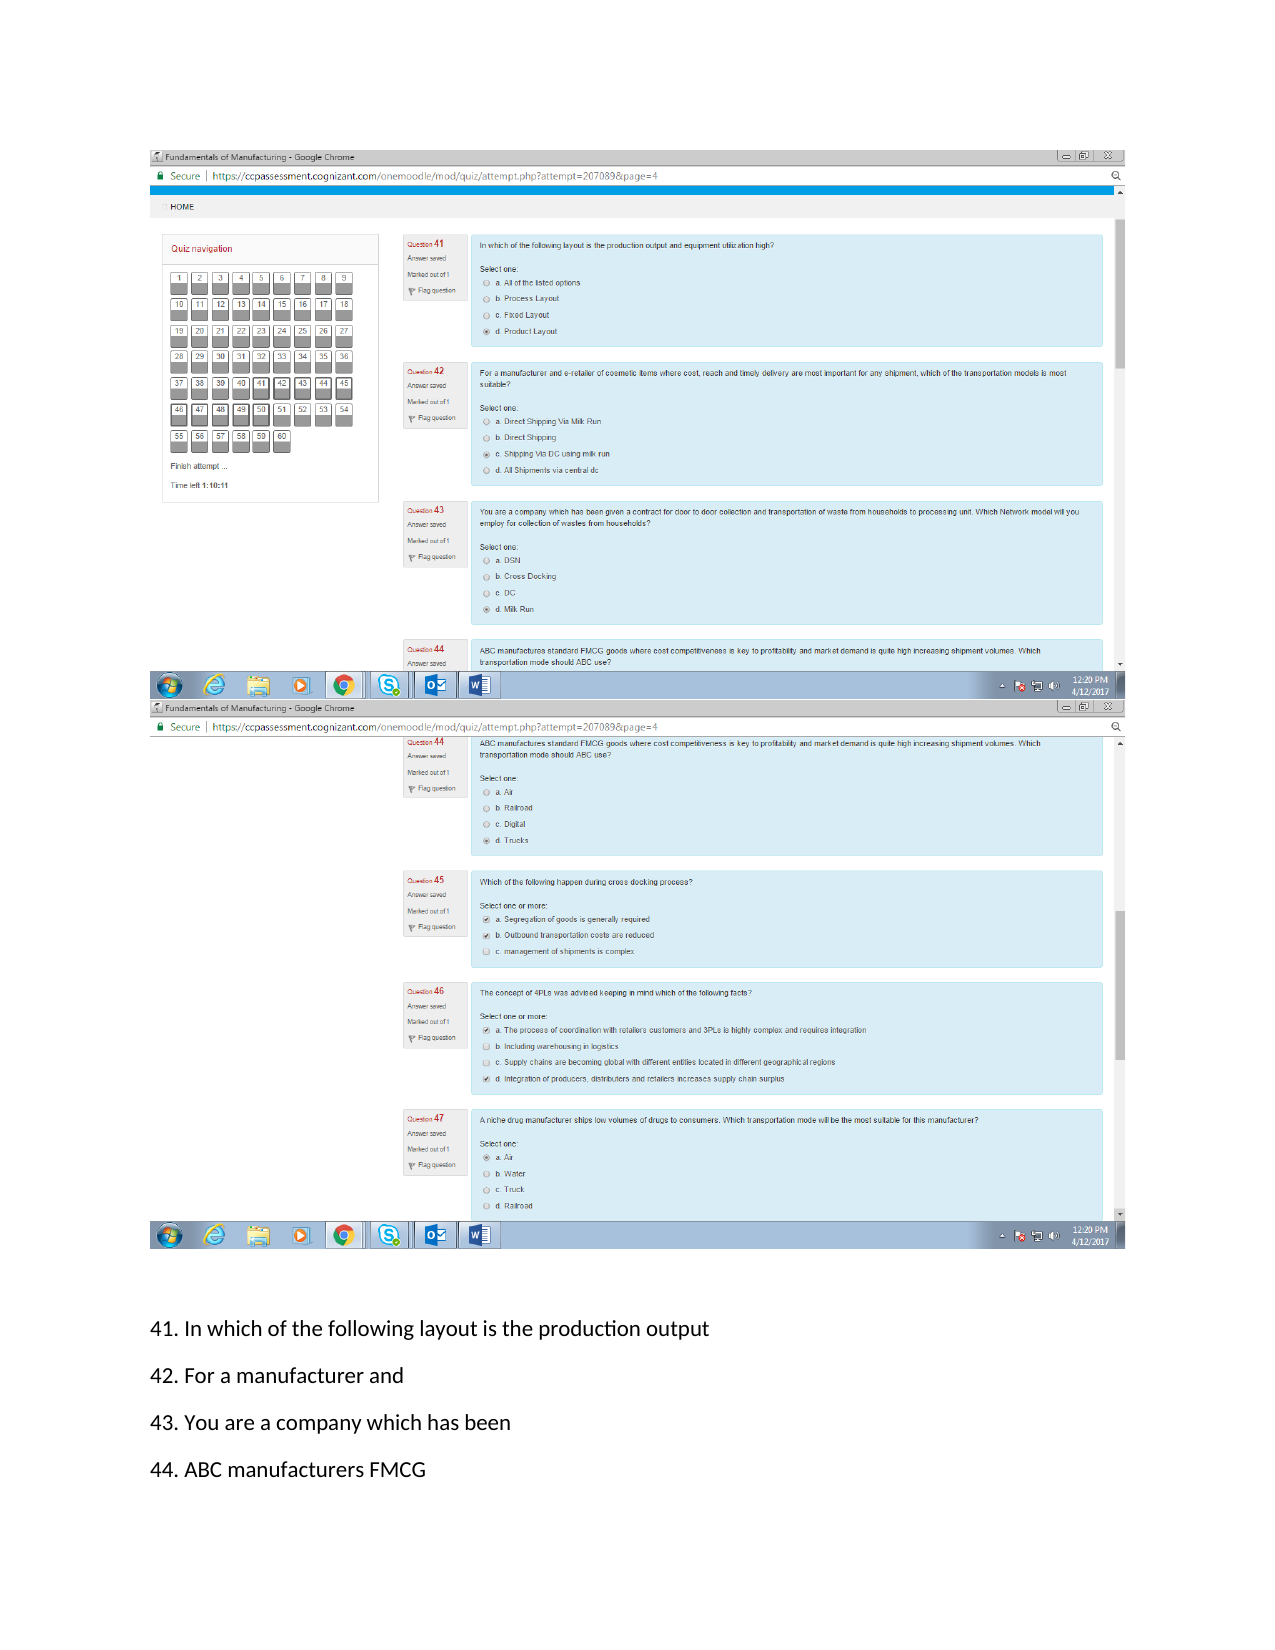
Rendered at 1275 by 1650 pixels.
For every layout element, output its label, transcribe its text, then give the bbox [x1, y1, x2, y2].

text 41. In which of the following layout is the production output [150, 1314, 1125, 1342]
text 44. ABC manufacturers FMCG [150, 1455, 1125, 1483]
picture [150, 150, 1125, 699]
picture [150, 700, 1125, 1249]
text 43. You are a company which has been [150, 1408, 1125, 1436]
text 42. For a manufacturer and [150, 1361, 1125, 1389]
